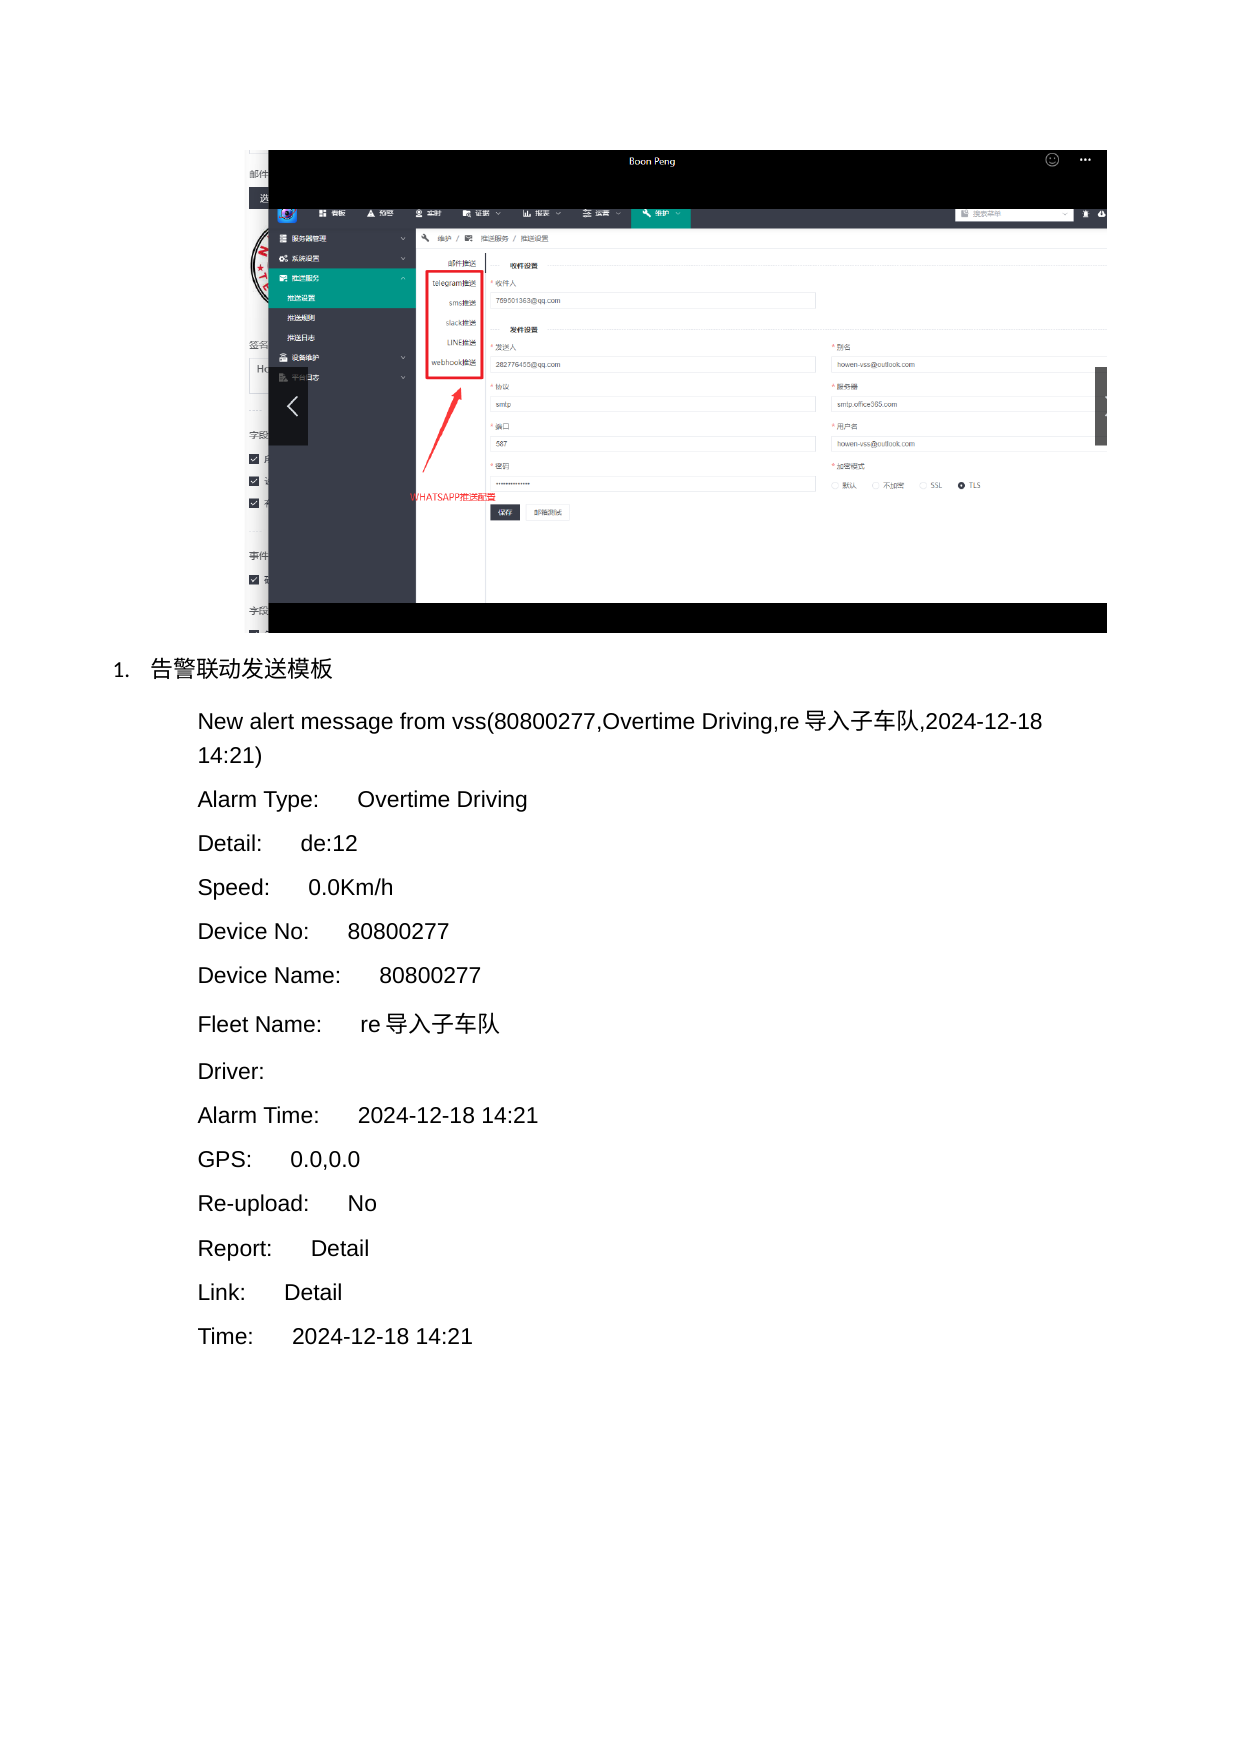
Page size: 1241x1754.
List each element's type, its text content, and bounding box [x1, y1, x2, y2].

text Device Name: 80800277 [197, 962, 1090, 988]
text Detail: de:12 [197, 830, 1090, 856]
text Speed: 0.0Km/h [197, 874, 1090, 900]
text Re-upload: No [197, 1190, 1090, 1217]
text Time: 2024-12-18 14:21 [197, 1323, 1090, 1349]
list 告警联动发送模板 [112, 651, 1090, 684]
text Alarm Time: 2024-12-18 14:21 [197, 1102, 1090, 1129]
text Driver: [197, 1058, 1090, 1084]
text Link: Detail [197, 1278, 1090, 1305]
text Device No: 80800277 [197, 918, 1090, 944]
text Fleet Name: re导入子车队 [197, 1006, 1090, 1039]
text Report: Detail [197, 1234, 1090, 1261]
text New alert message from vss(80800277,Overtime Driving,re导入子车队,2024-12-18 14:21) [197, 703, 1090, 768]
text Alarm Type: Overtime Driving [197, 786, 1090, 812]
text GPS: 0.0,0.0 [197, 1146, 1090, 1173]
picture [244, 150, 1107, 633]
